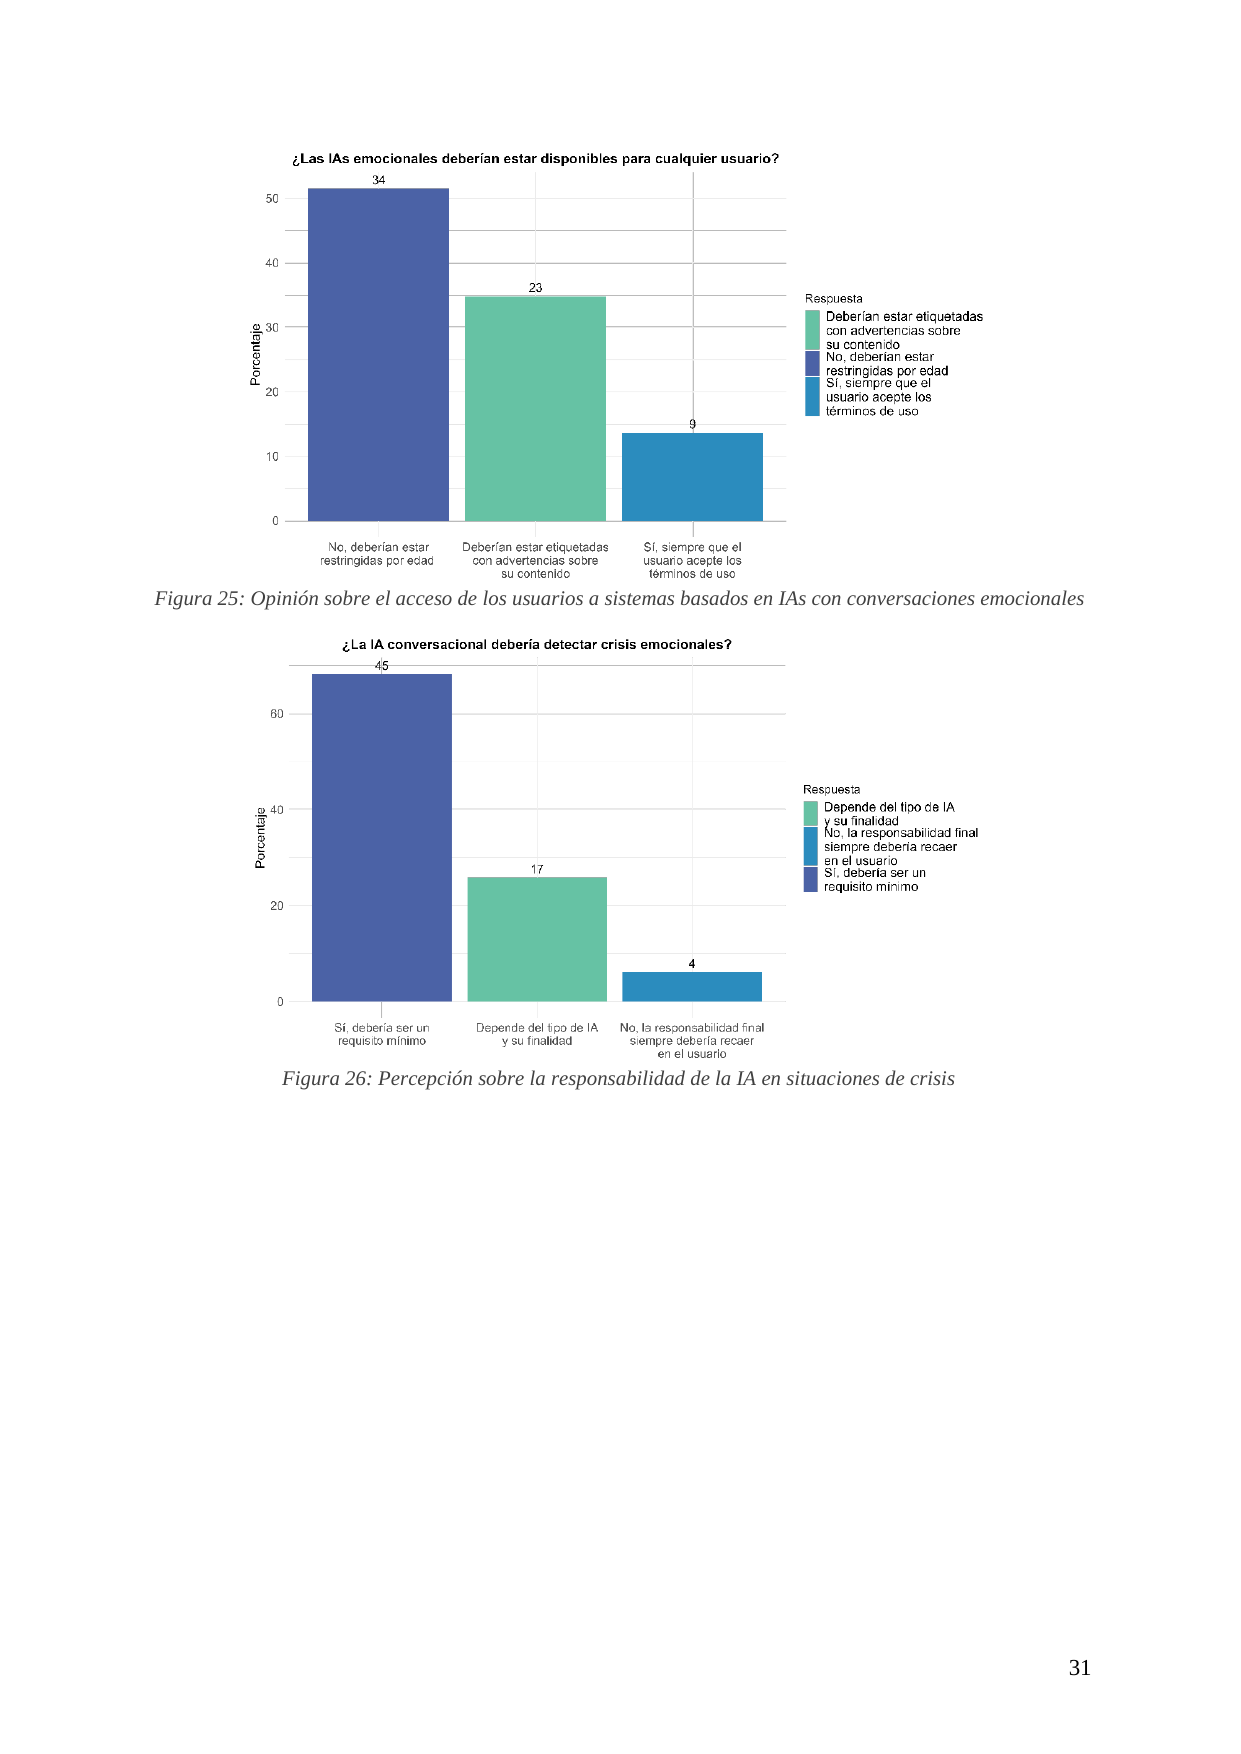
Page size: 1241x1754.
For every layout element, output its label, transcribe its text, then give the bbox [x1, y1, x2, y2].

picture [249, 633, 990, 1066]
text Figura 26: Percepción sobre la responsabilidad de la IA en situaciones de crisis [148, 1066, 1091, 1089]
picture [244, 147, 995, 586]
text Figura 25: Opinión sobre el acceso de los usuarios a sistemas basados en IAs con conversaciones emocionales [148, 585, 1091, 609]
